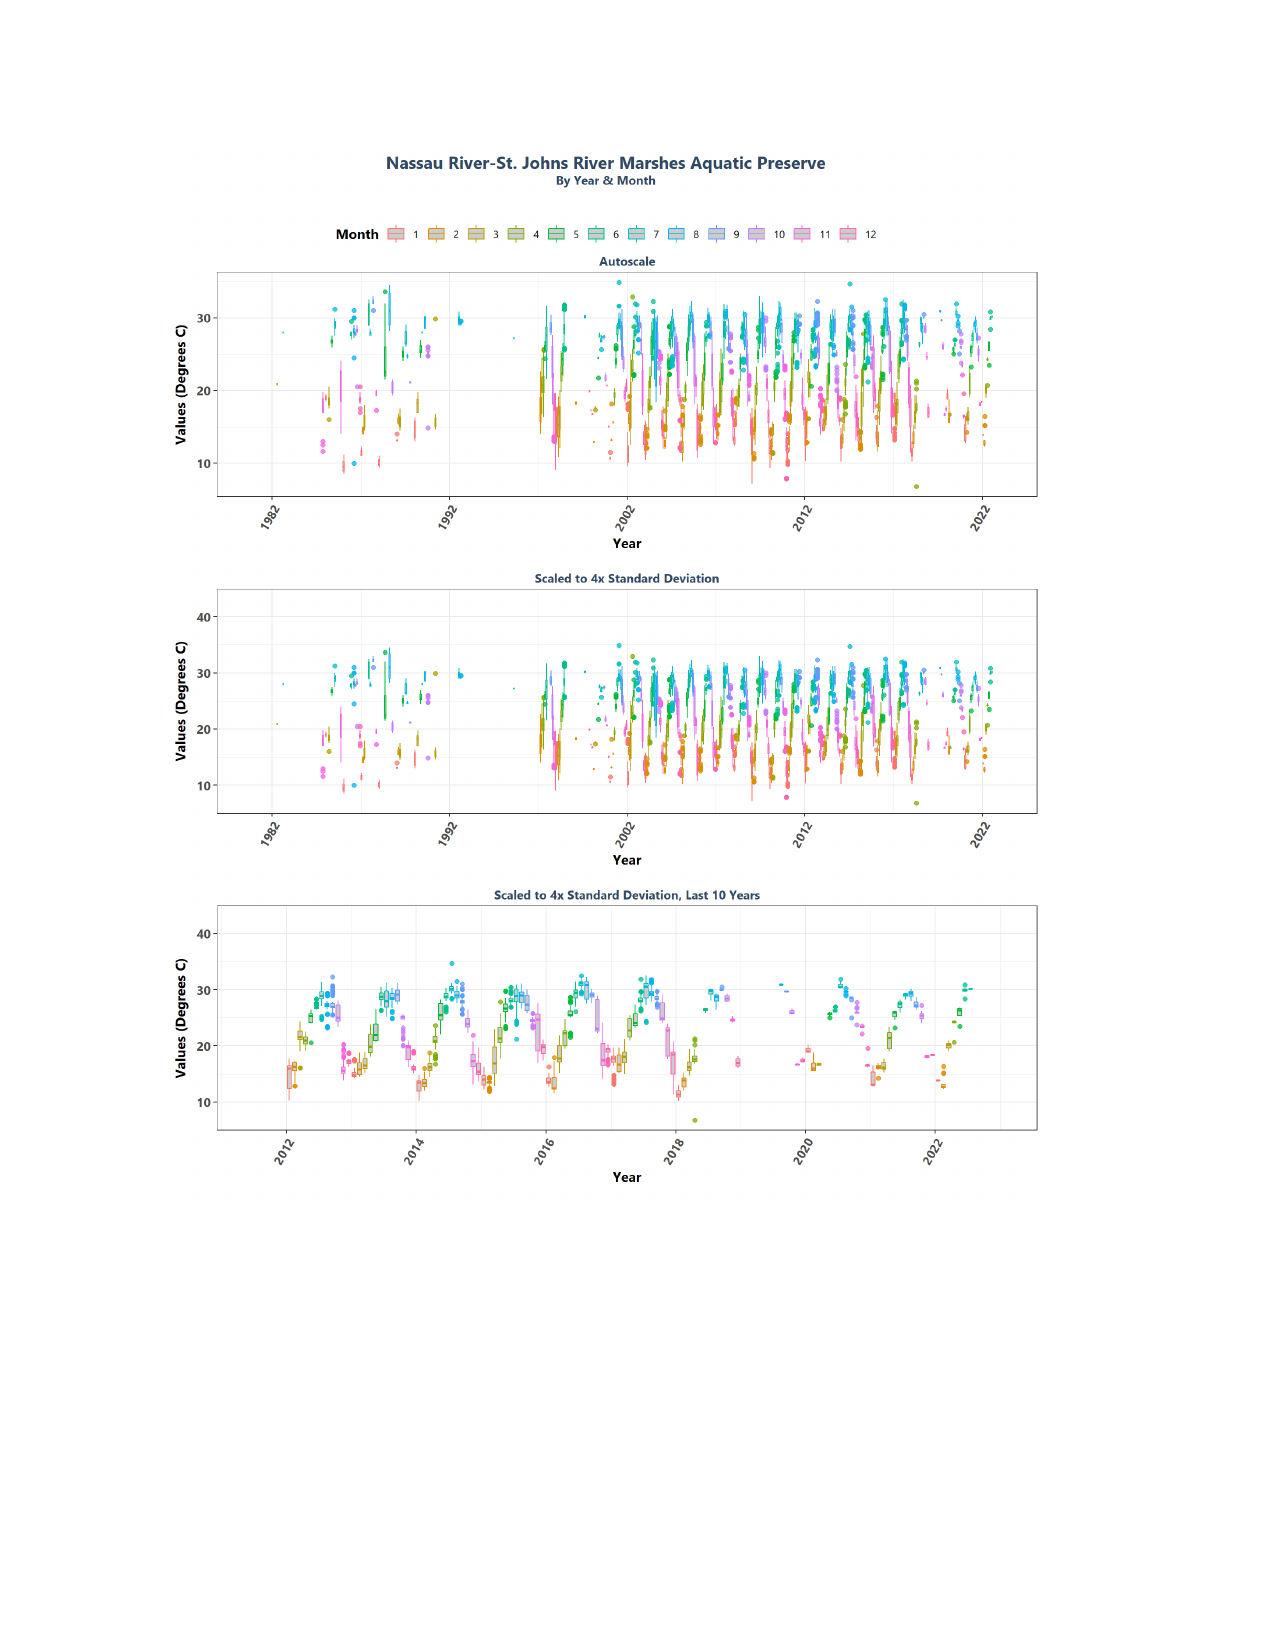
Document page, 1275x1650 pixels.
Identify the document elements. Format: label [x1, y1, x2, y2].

picture [168, 150, 1044, 1200]
